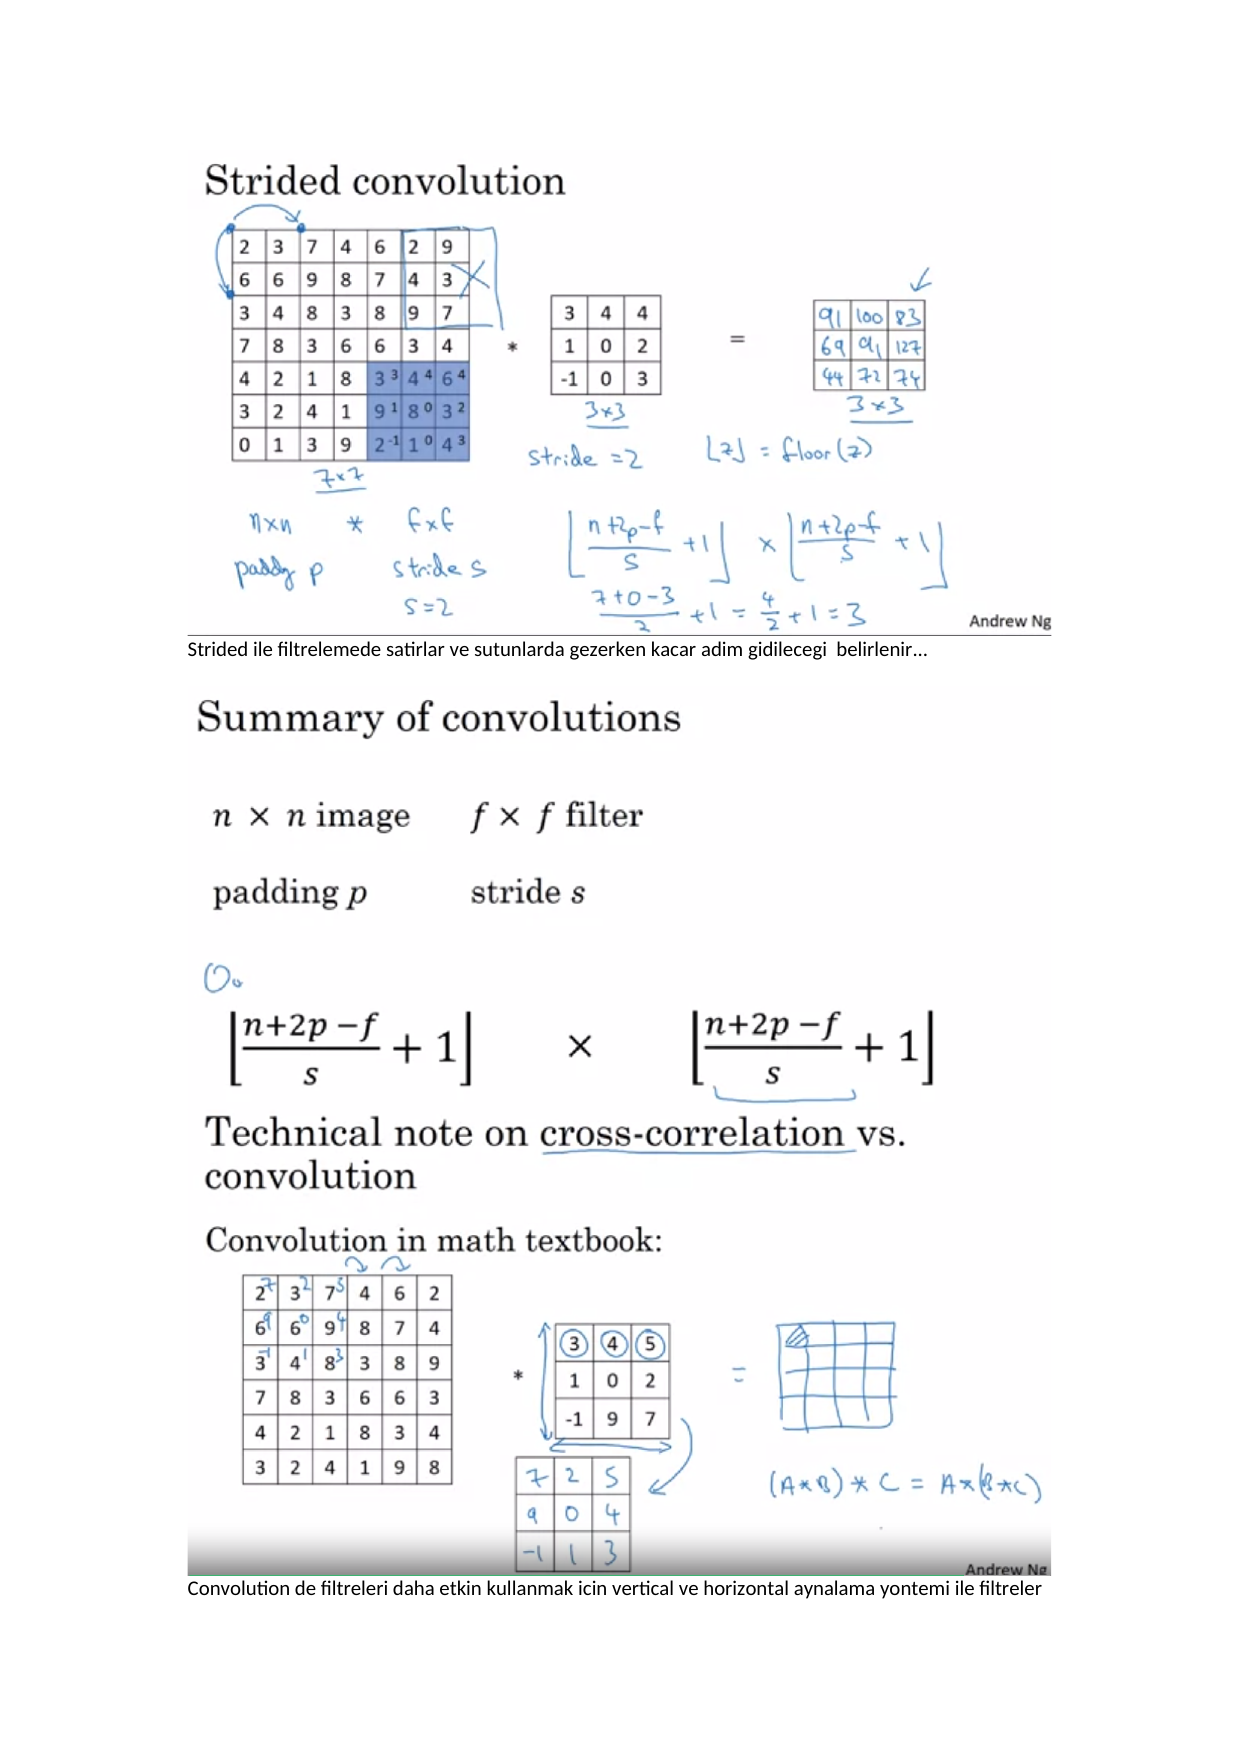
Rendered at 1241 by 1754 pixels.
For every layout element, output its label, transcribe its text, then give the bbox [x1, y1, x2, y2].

picture [187, 686, 1052, 1576]
picture [187, 150, 1052, 636]
text Strided ile filtrelemede satirlar ve sutunlarda gezerken kacar adim gidilecegi belirlenir... [187, 636, 1053, 661]
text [187, 1575, 1053, 1601]
